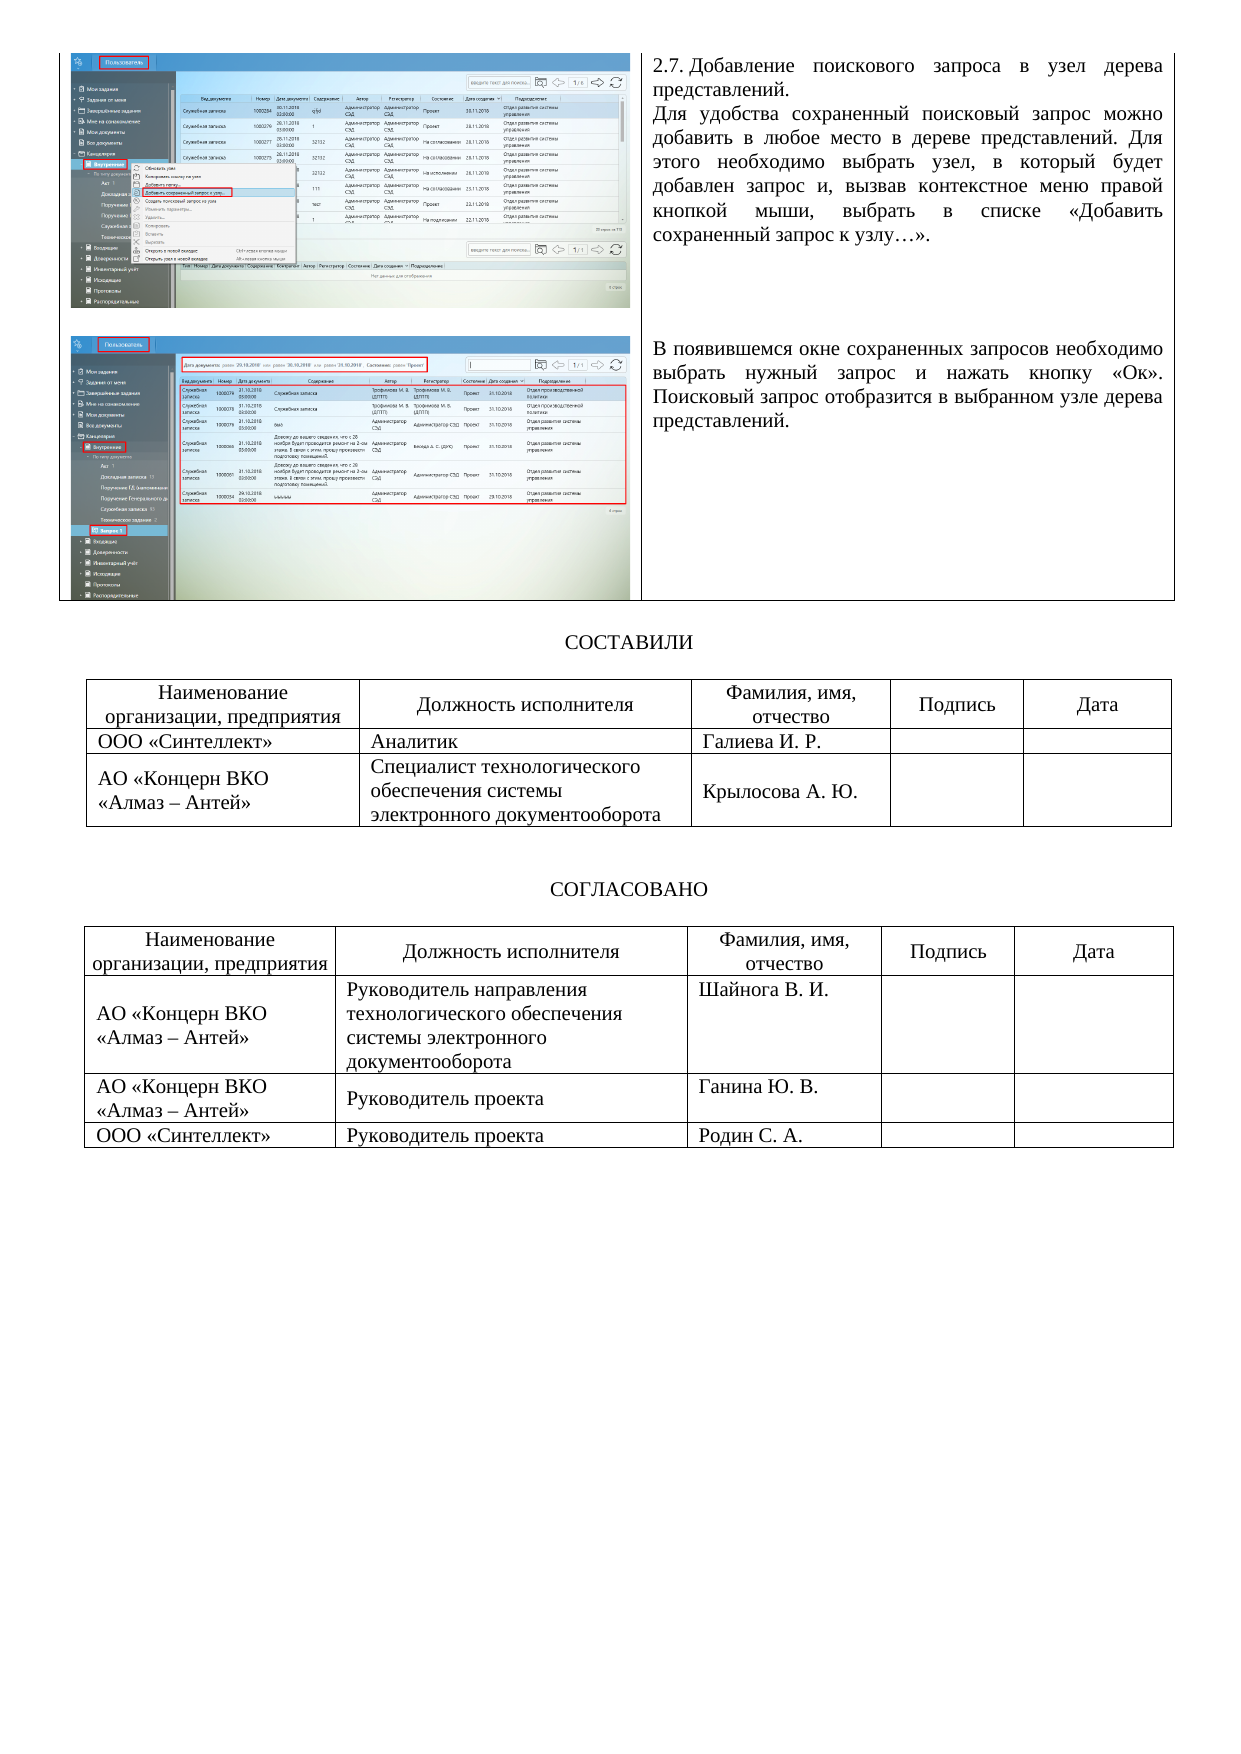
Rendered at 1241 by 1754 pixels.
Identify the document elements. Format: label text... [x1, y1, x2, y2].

table_header Подпись [891, 680, 1023, 728]
text СОГЛАСОВАНО [71, 877, 1187, 901]
table_cell [891, 729, 1023, 753]
table_cell Ганина Ю. В. [688, 1074, 881, 1122]
table_cell Родин С. А. [688, 1123, 881, 1147]
table_cell Галиева И. Р. [692, 729, 890, 753]
table_cell Крылосова А. Ю. [692, 754, 890, 826]
table_cell ООО «Синтеллект» [85, 1123, 335, 1147]
table_cell [1015, 1123, 1173, 1147]
table_cell [882, 1074, 1014, 1122]
table_cell Руководитель проекта [336, 1123, 687, 1147]
table_header Должность исполнителя [360, 680, 691, 728]
table_cell [891, 754, 1023, 826]
table_cell Руководитель направления технологического обеспечения системы электронного документооборота [336, 976, 687, 1073]
table_cell [882, 976, 1014, 1073]
table_cell Руководитель проекта [336, 1074, 687, 1122]
table_header Наименование организации, предприятия [85, 927, 335, 975]
table_header Подпись [882, 927, 1014, 975]
table_cell Аналитик [360, 729, 691, 753]
table_cell [1015, 976, 1173, 1073]
table_header Должность исполнителя [336, 927, 687, 975]
table_cell ООО «Синтеллект» [87, 729, 359, 753]
table_cell АО «Концерн ВКО «Алмаз – Антей» [85, 1074, 335, 1122]
table_header Фамилия, имя, отчество [688, 927, 881, 975]
table_cell [1024, 729, 1171, 753]
table_header Дата [1015, 927, 1173, 975]
table_cell В появившемся окне сохраненных запросов необходимо выбрать нужный запрос и нажать кнопку «Ок». Поисковый запрос отобразится в выбранном узле дерева представлений. [642, 336, 1174, 600]
table_cell [60, 336, 70, 600]
table_cell [882, 1123, 1014, 1147]
table_cell [1015, 1074, 1173, 1122]
table_header Наименование организации, предприятия [87, 680, 359, 728]
table_cell [1024, 754, 1171, 826]
table_cell АО «Концерн ВКО «Алмаз – Антей» [87, 754, 359, 826]
table_cell [60, 53, 641, 336]
table_header Фамилия, имя, отчество [692, 680, 890, 728]
table_header Дата [1024, 680, 1171, 728]
table_cell Специалист технологического обеспечения системы электронного документооборота [360, 754, 691, 826]
text СОСТАВИЛИ [71, 629, 1187, 654]
table_cell [631, 336, 641, 600]
picture [70, 53, 631, 308]
table_cell АО «Концерн ВКО «Алмаз – Антей» [85, 976, 335, 1073]
table_cell 2.7. Добавление поискового запроса в узел дерева представлений. Для удобства сохраненный поисковый запрос можно добавить в любое место в дереве представлений. Для этого необходимо выбрать узел, в который будет добавлен запрос и, вызвав контекстное меню правой кнопкой мыши, выбрать в списке «Добавить сохраненный запрос к узлу…». [642, 53, 1174, 336]
table_cell Шайнога В. И. [688, 976, 881, 1073]
picture [70, 336, 631, 600]
